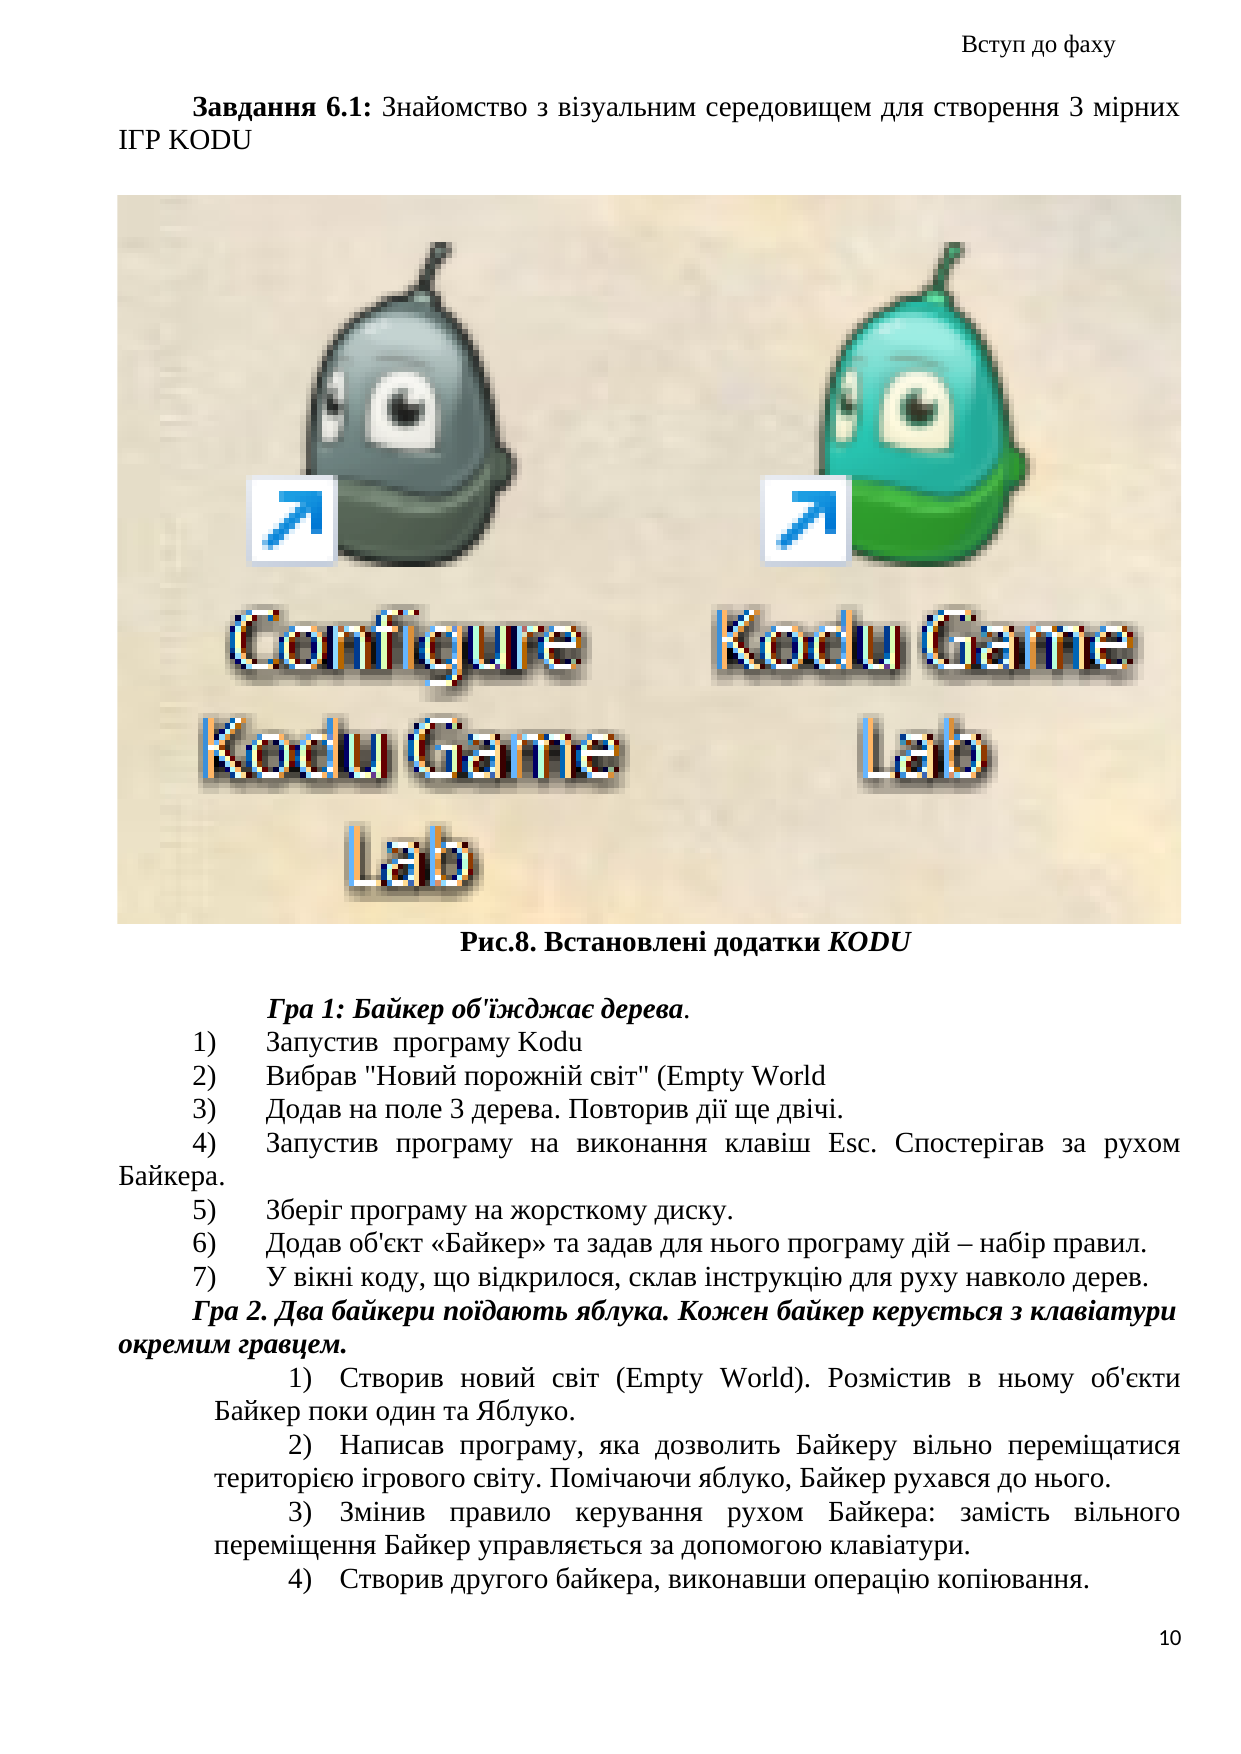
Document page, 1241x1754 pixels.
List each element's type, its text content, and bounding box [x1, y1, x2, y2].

list Створив другого байкера, виконавши операцію копіювання. [214, 1561, 1181, 1594]
list Вибрав "Новий порожній світ" (Empty World [118, 1058, 1181, 1091]
list Гра 1: Байкер об'їжджає дерева. [193, 991, 1181, 1024]
text Рис.8. Встановлені додатки KODU [118, 924, 1181, 957]
list У вікні коду, що відкрилося, склав інструкцію для руху навколо дерев. [118, 1259, 1181, 1293]
list Додав об'єкт «Байкер» та задав для нього програму дій – набір правил. [118, 1226, 1181, 1259]
list Запустив програму Kodu [118, 1024, 1181, 1058]
list Запустив програму на виконання клавіш Esc. Спостерігав за рухом Байкера. [118, 1125, 1181, 1192]
picture [117, 195, 1182, 924]
list Зберіг програму на жорсткому диску. [118, 1192, 1181, 1226]
text Завдання 6.1: Знайомство з візуальним середовищем для створення 3 мірних ІГР KODU [118, 89, 1181, 156]
list Створив новий світ (Empty World). Розмістив в ньому об'єкти Байкер поки один та Яблуко. [214, 1360, 1181, 1427]
list Написав програму, яка дозволить Байкеру вільно переміщатися територією ігрового світу. Помічаючи яблуко, Байкер рухався до нього. [214, 1427, 1181, 1494]
text Гра 2. Два байкери поїдають яблука. Кожен байкер керується з клавіатури окремим гравцем. [118, 1293, 1181, 1360]
list Змінив правило керування рухом Байкера: замість вільного переміщення Байкер управляється за допомогою клавіатури. [214, 1494, 1181, 1561]
list Додав на поле 3 дерева. Повторив дії ще двічі. [118, 1091, 1181, 1125]
